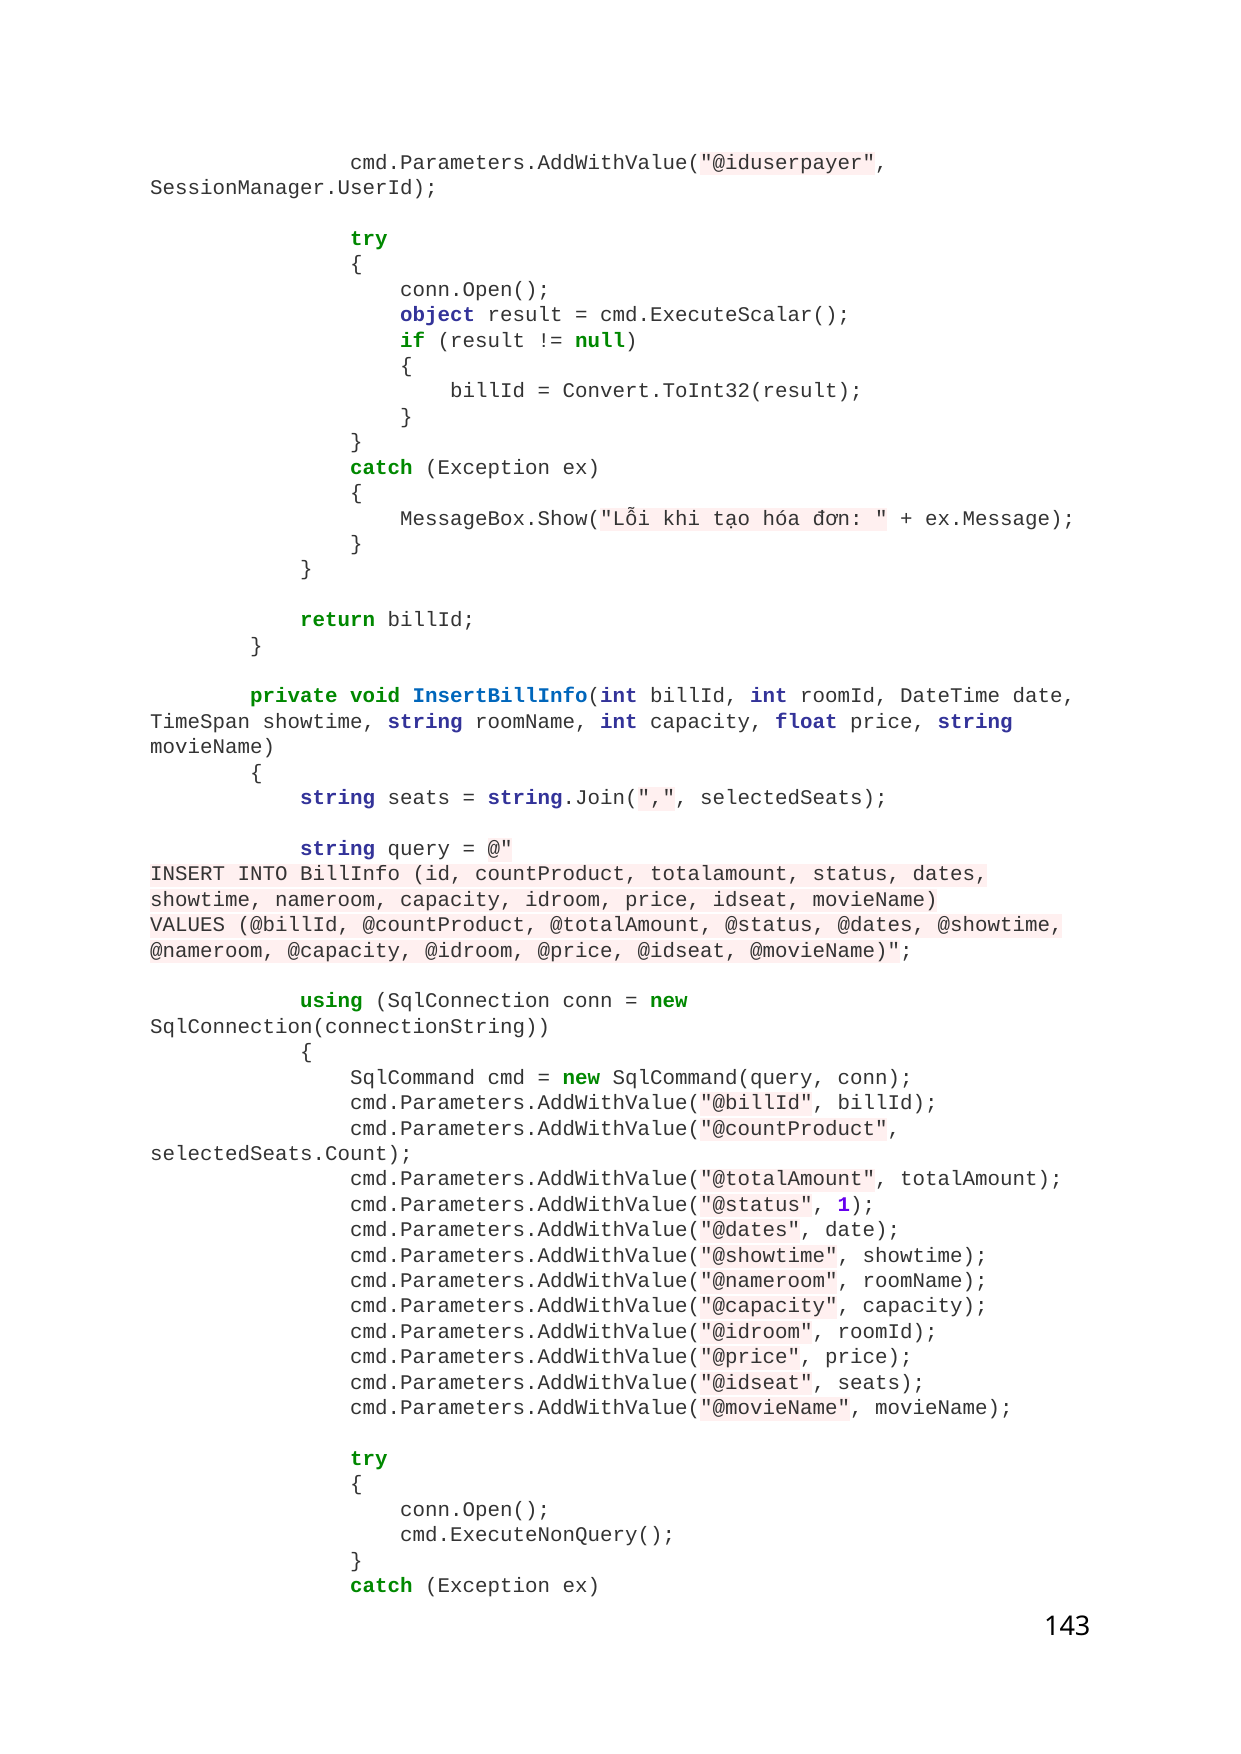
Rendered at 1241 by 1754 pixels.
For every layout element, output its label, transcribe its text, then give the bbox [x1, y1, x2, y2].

text { [150, 760, 1090, 785]
text cmd.Parameters.AddWithValue("@idroom", roomId); [150, 1319, 1090, 1344]
text cmd.Parameters.AddWithValue("@nameroom", roomName); [150, 1268, 1090, 1294]
text string query = @" [150, 836, 1090, 862]
text cmd.Parameters.AddWithValue("@movieName", movieName); [150, 1395, 1090, 1421]
text INSERT INTO BillInfo (id, countProduct, totalamount, status, dates, showtime, nameroom, capacity, idroom, price, idseat, movieName) [150, 862, 1090, 912]
text cmd.Parameters.AddWithValue("@billId", billId); [150, 1090, 1090, 1116]
text } [150, 633, 1090, 658]
text MessageBox.Show("Lỗi khi tạo hóa đơn: " + ex.Message); [150, 506, 1090, 531]
text cmd.Parameters.AddWithValue("@status", 1); [150, 1192, 1090, 1217]
text cmd.Parameters.AddWithValue("@capacity", capacity); [150, 1294, 1090, 1319]
text conn.Open(); [150, 277, 1090, 302]
text SqlCommand cmd = new SqlCommand(query, conn); [150, 1065, 1090, 1090]
text cmd.ExecuteNonQuery(); [150, 1522, 1090, 1548]
text { [150, 252, 1090, 277]
text } [150, 531, 1090, 557]
text } [150, 557, 1090, 582]
text { [150, 353, 1090, 379]
text try [150, 1446, 1090, 1472]
text cmd.Parameters.AddWithValue("@countProduct", selectedSeats.Count); [150, 1116, 1090, 1167]
text try [150, 226, 1090, 252]
text conn.Open(); [150, 1497, 1090, 1522]
text if (result != null) [150, 328, 1090, 353]
text private void InsertBillInfo(int billId, int roomId, DateTime date, TimeSpan showtime, string roomName, int capacity, float price, string movieName) [150, 684, 1090, 760]
text cmd.Parameters.AddWithValue("@totalAmount", totalAmount); [150, 1167, 1090, 1192]
text return billId; [150, 607, 1090, 633]
text VALUES (@billId, @countProduct, @totalAmount, @status, @dates, @showtime, @nameroom, @capacity, @idroom, @price, @idseat, @movieName)"; [150, 912, 1090, 963]
text cmd.Parameters.AddWithValue("@showtime", showtime); [150, 1243, 1090, 1268]
text string seats = string.Join(",", selectedSeats); [150, 785, 1090, 811]
text using (SqlConnection conn = new SqlConnection(connectionString)) [150, 989, 1090, 1039]
text object result = cmd.ExecuteScalar(); [150, 302, 1090, 328]
text } [150, 404, 1090, 429]
text catch (Exception ex) [150, 455, 1090, 480]
text { [150, 480, 1090, 506]
text cmd.Parameters.AddWithValue("@idseat", seats); [150, 1370, 1090, 1395]
text } [150, 429, 1090, 455]
text billId = Convert.ToInt32(result); [150, 379, 1090, 404]
text { [150, 1472, 1090, 1497]
text } [150, 1548, 1090, 1573]
text catch (Exception ex) [150, 1573, 1090, 1599]
text { [150, 1039, 1090, 1065]
text cmd.Parameters.AddWithValue("@iduserpayer", SessionManager.UserId); [150, 150, 1090, 201]
text cmd.Parameters.AddWithValue("@price", price); [150, 1344, 1090, 1370]
text cmd.Parameters.AddWithValue("@dates", date); [150, 1217, 1090, 1243]
